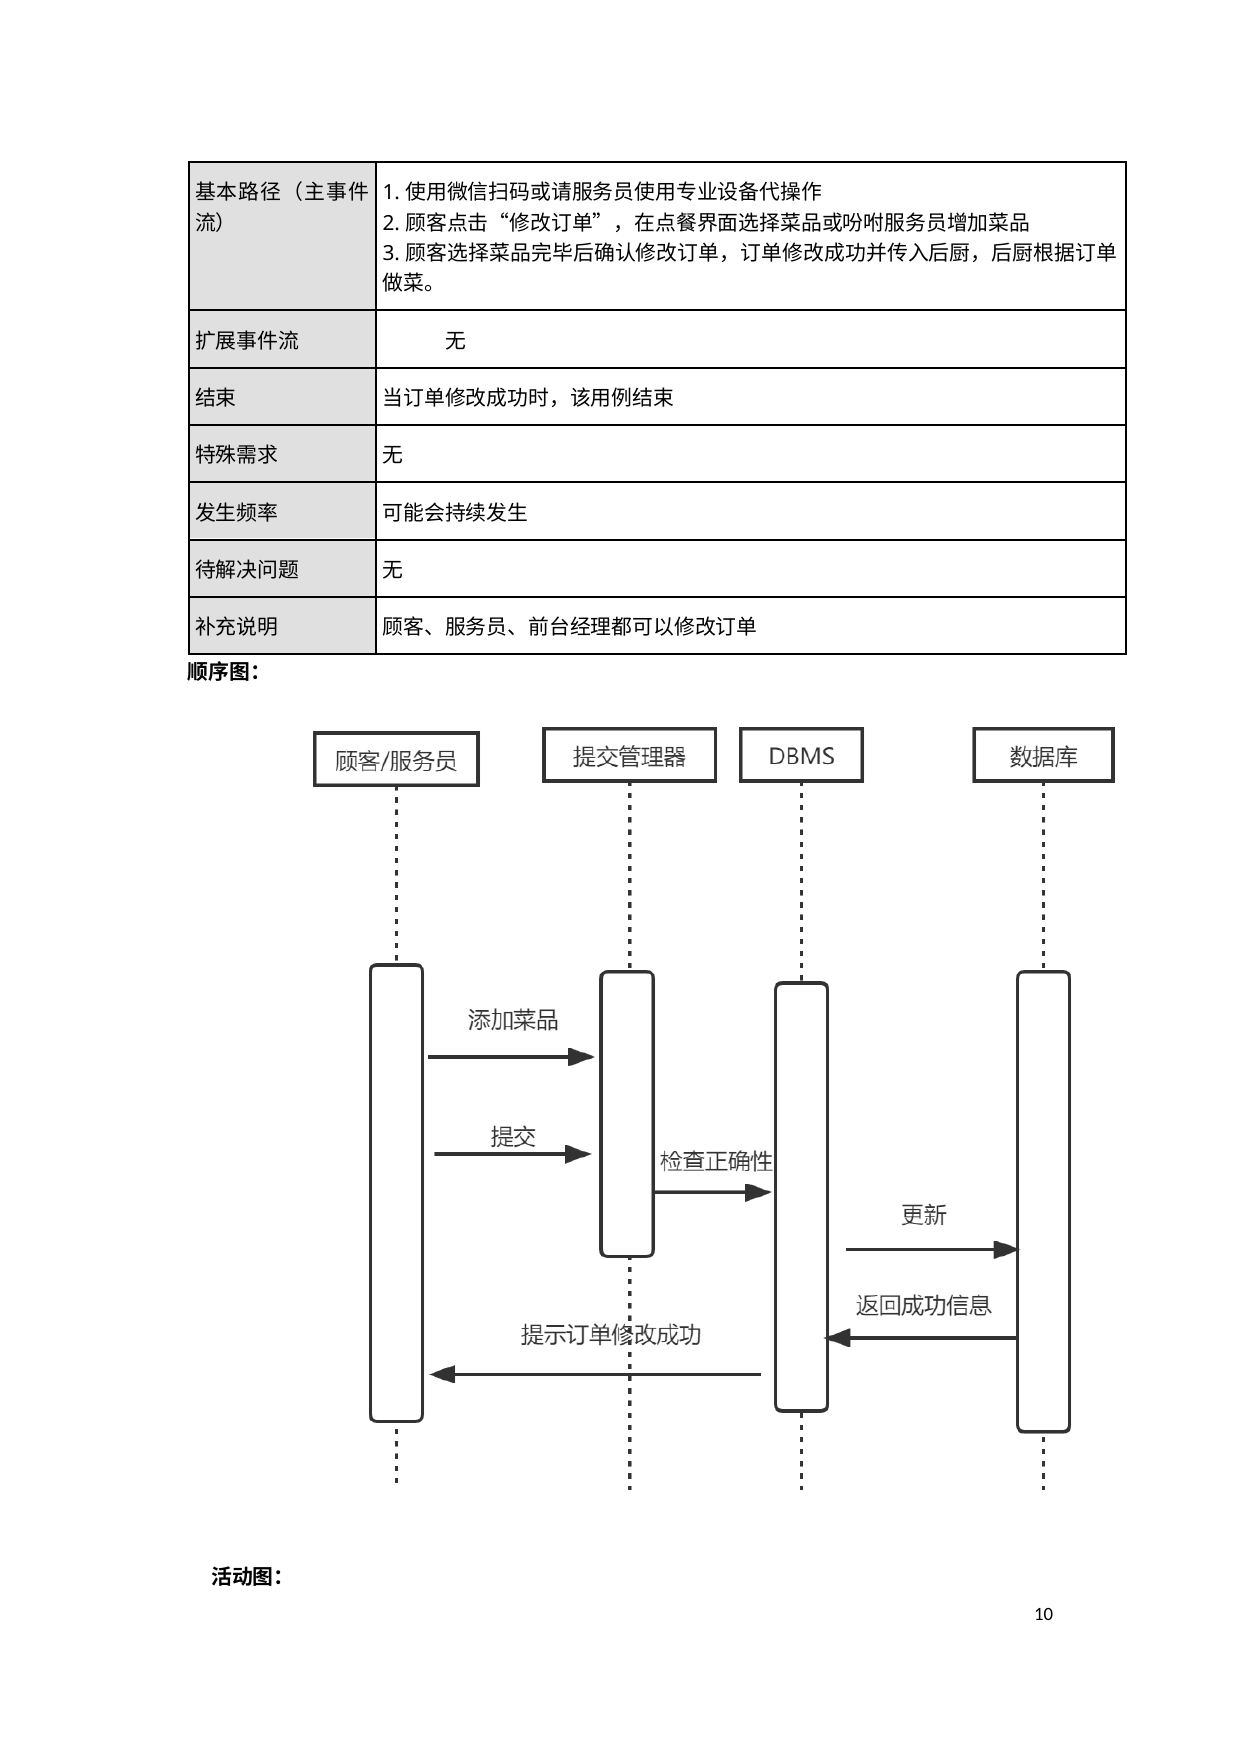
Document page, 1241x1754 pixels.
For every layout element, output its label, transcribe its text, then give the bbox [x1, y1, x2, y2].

text 活动图： [211, 1560, 1053, 1590]
table_cell 特殊需求 [190, 426, 375, 481]
table_cell 无 [377, 541, 1125, 596]
text 顺序图： [187, 655, 1053, 685]
table_cell 待解决问题 [190, 541, 375, 596]
table_cell 可能会持续发生 [377, 483, 1125, 538]
table_cell 发生频率 [190, 483, 375, 538]
table_cell 1. 使用微信扫码或请服务员使用专业设备代操作 2. 顾客点击“修改订单”，在点餐界面选择菜品或吩咐服务员增加菜品 3. 顾客选择菜品完毕后确认修改订单，订单修改成功并传入后厨，后厨根据订单做菜。 [377, 163, 1125, 309]
table_cell 当订单修改成功时，该用例结束 [377, 369, 1125, 424]
table_cell 无 [377, 426, 1125, 481]
table_cell 无 [377, 311, 1125, 367]
table_cell 结束 [190, 369, 375, 424]
picture [271, 685, 1156, 1532]
table_cell 顾客、服务员、前台经理都可以修改订单 [377, 598, 1125, 653]
table_cell 基本路径（主事件流） [190, 163, 375, 309]
table_cell 补充说明 [190, 598, 375, 653]
table_cell 扩展事件流 [190, 311, 375, 367]
